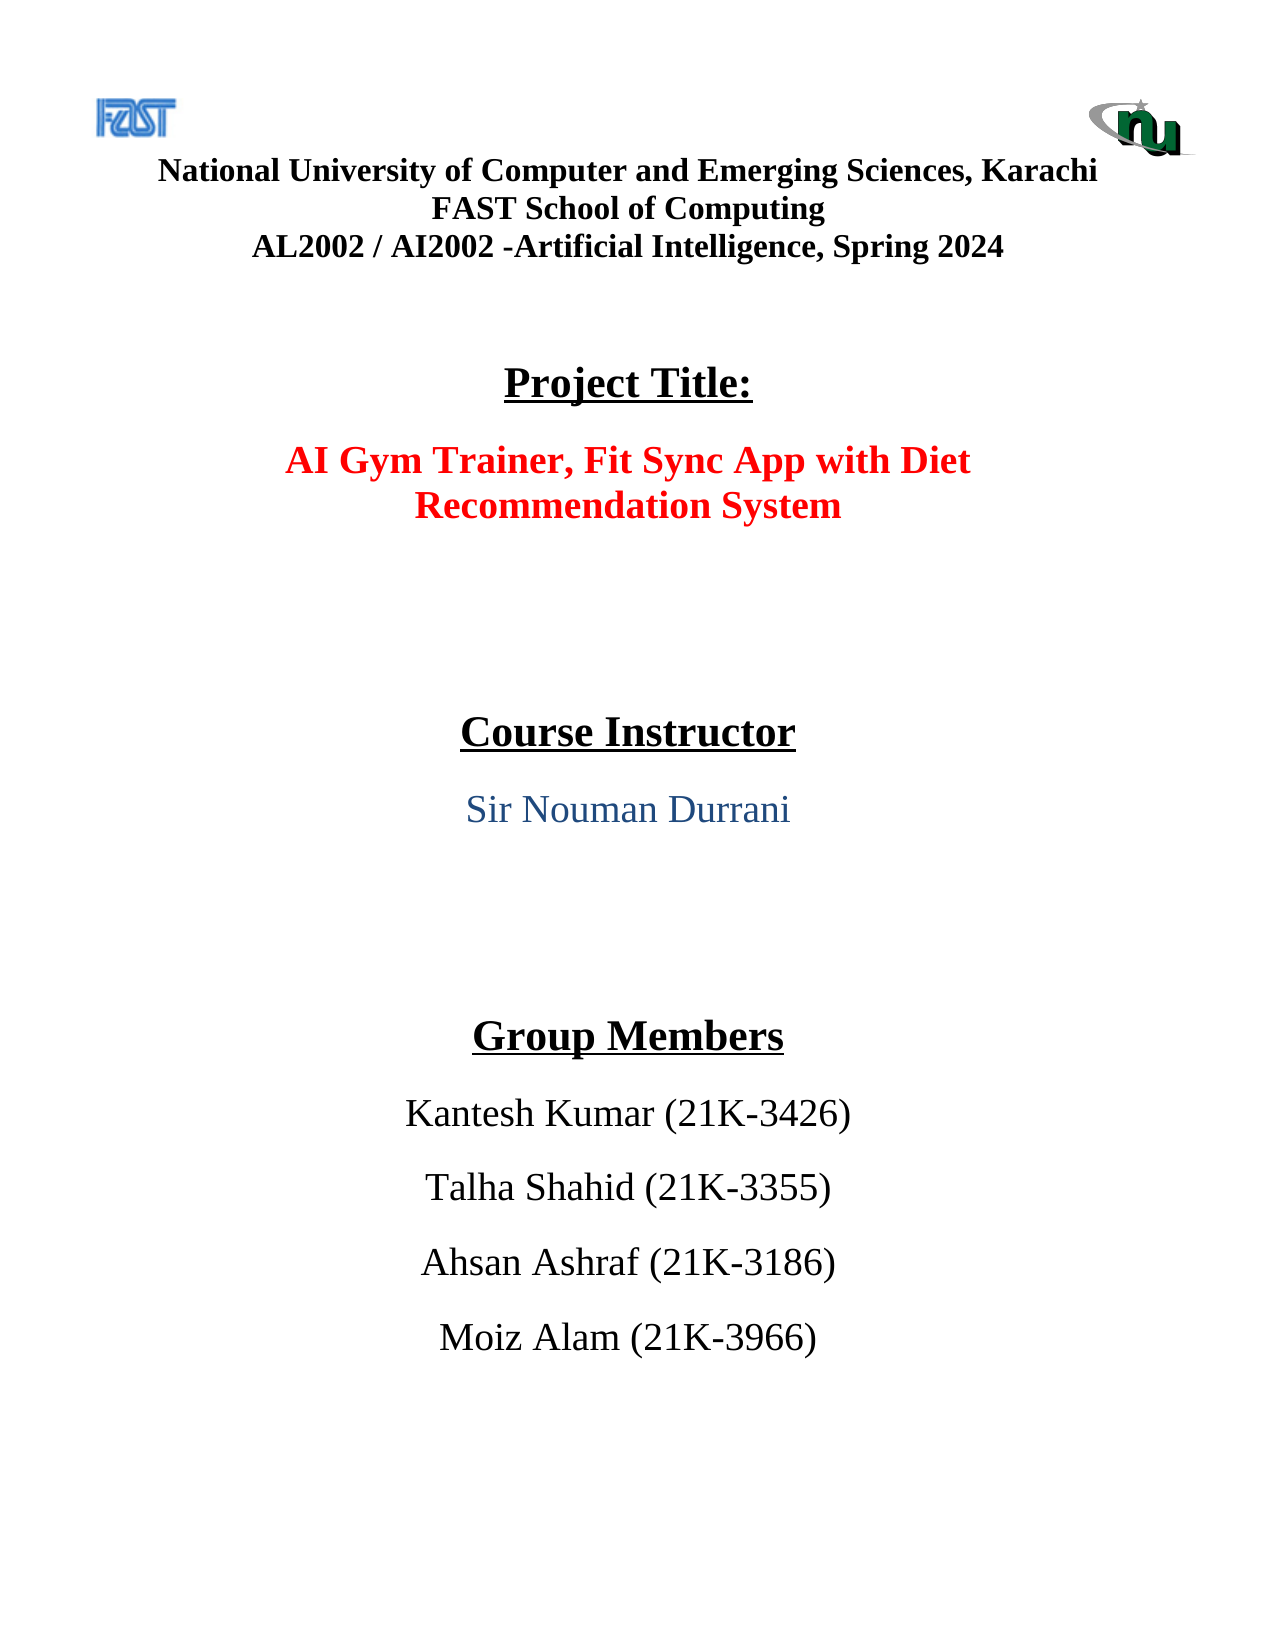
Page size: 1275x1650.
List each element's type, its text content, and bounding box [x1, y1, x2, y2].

text Moiz Alam (21K-3966) [140, 1313, 1116, 1358]
text Course Instructor [140, 706, 1116, 756]
text AL2002 / AI2002 -Artificial Intelligence, Spring 2024 [140, 227, 1116, 265]
picture [1088, 98, 1197, 157]
text National University of Computer and Emerging Sciences, Karachi FAST School of Computing [140, 150, 1116, 227]
text Sir Nouman Durrani [140, 785, 1116, 831]
text Ahsan Ashraf (21K-3186) [140, 1238, 1116, 1284]
text Project Title: [140, 357, 1116, 407]
text Kantesh Kumar (21K-3426) [140, 1089, 1116, 1134]
text AI Gym Trainer, Fit Sync App with Diet Recommendation System [140, 436, 1116, 527]
text Group Members [140, 1009, 1116, 1060]
picture [76, 98, 185, 146]
text Talha Shahid (21K-3355) [140, 1164, 1116, 1209]
